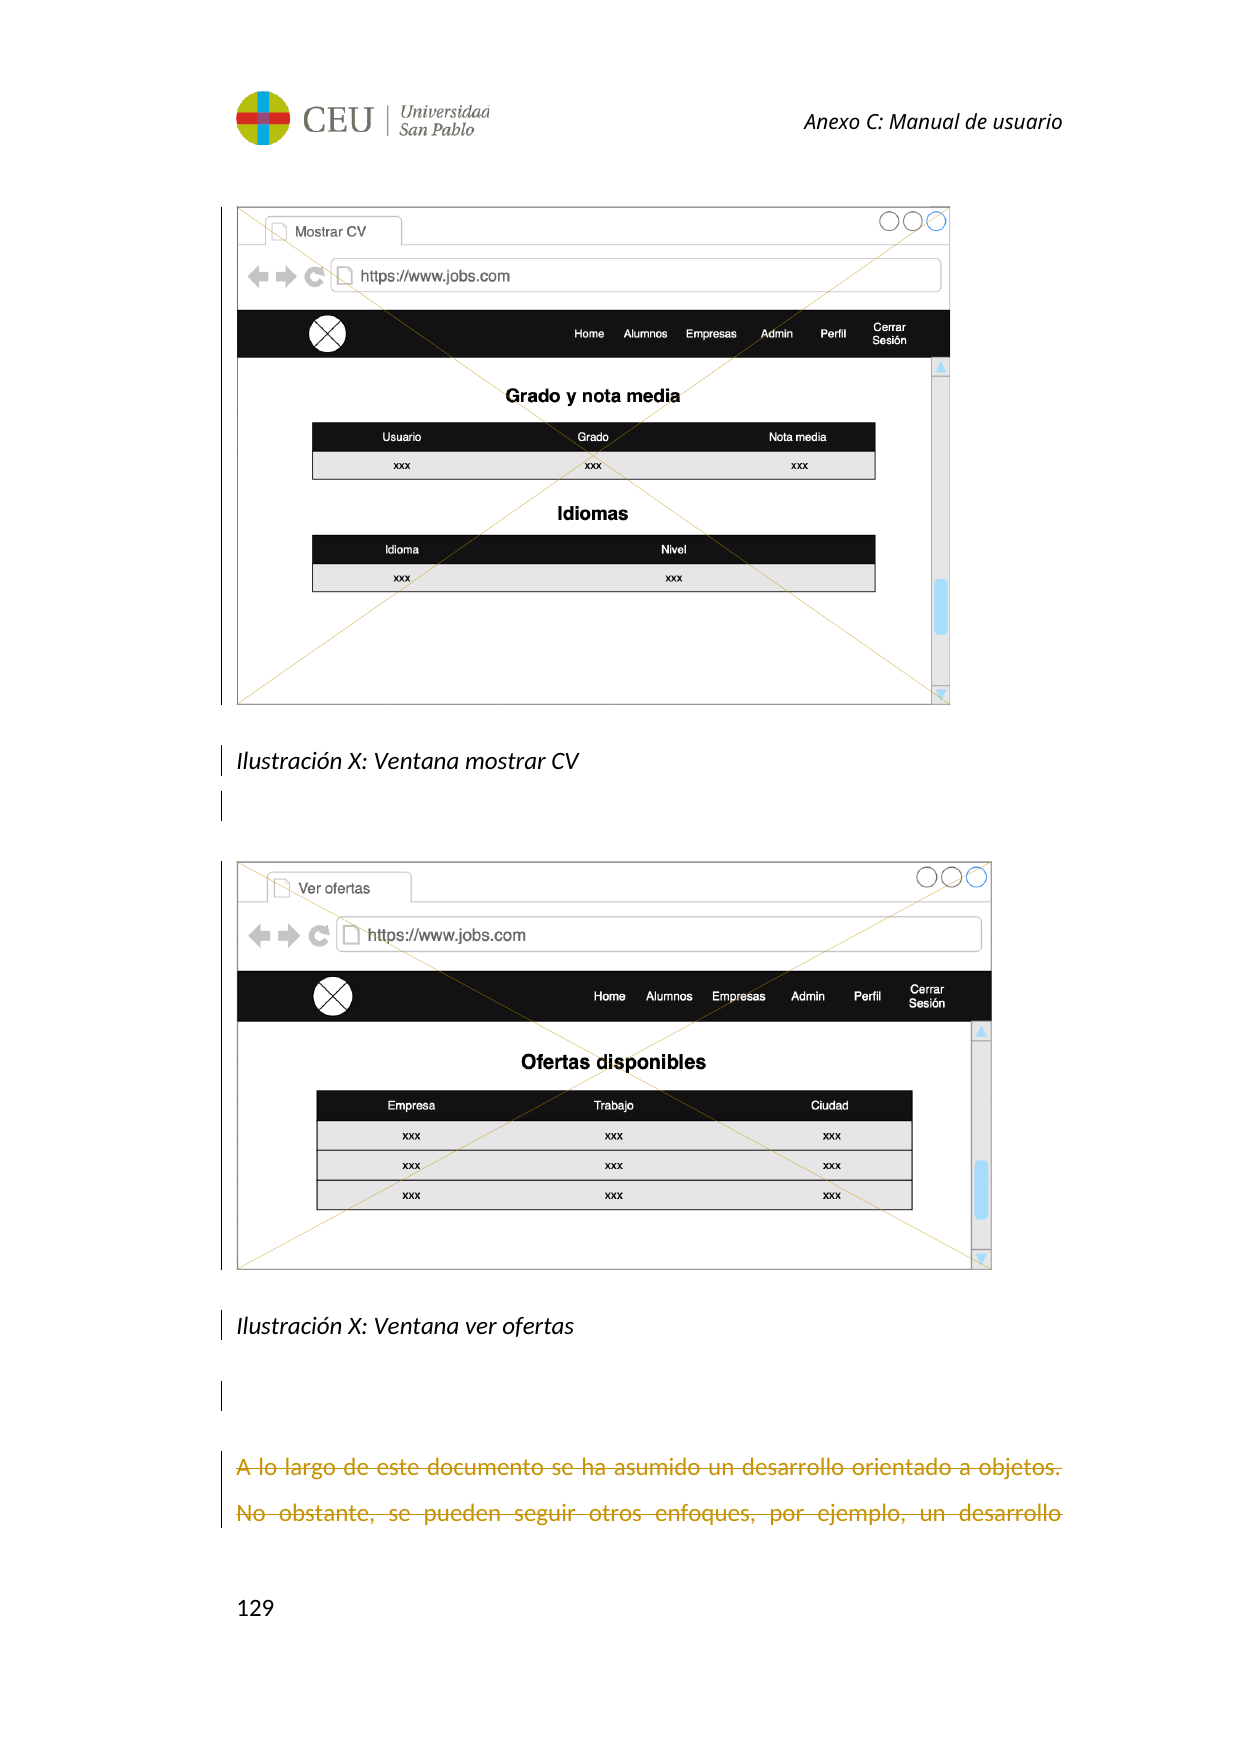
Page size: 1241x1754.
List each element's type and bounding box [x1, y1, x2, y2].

picture [616, 863, 992, 1268]
picture [235, 89, 490, 146]
picture [238, 1067, 990, 1270]
picture [236, 862, 612, 1269]
picture [238, 861, 990, 1064]
picture [595, 208, 951, 704]
picture [238, 457, 949, 705]
picture [237, 206, 949, 455]
picture [236, 208, 591, 704]
